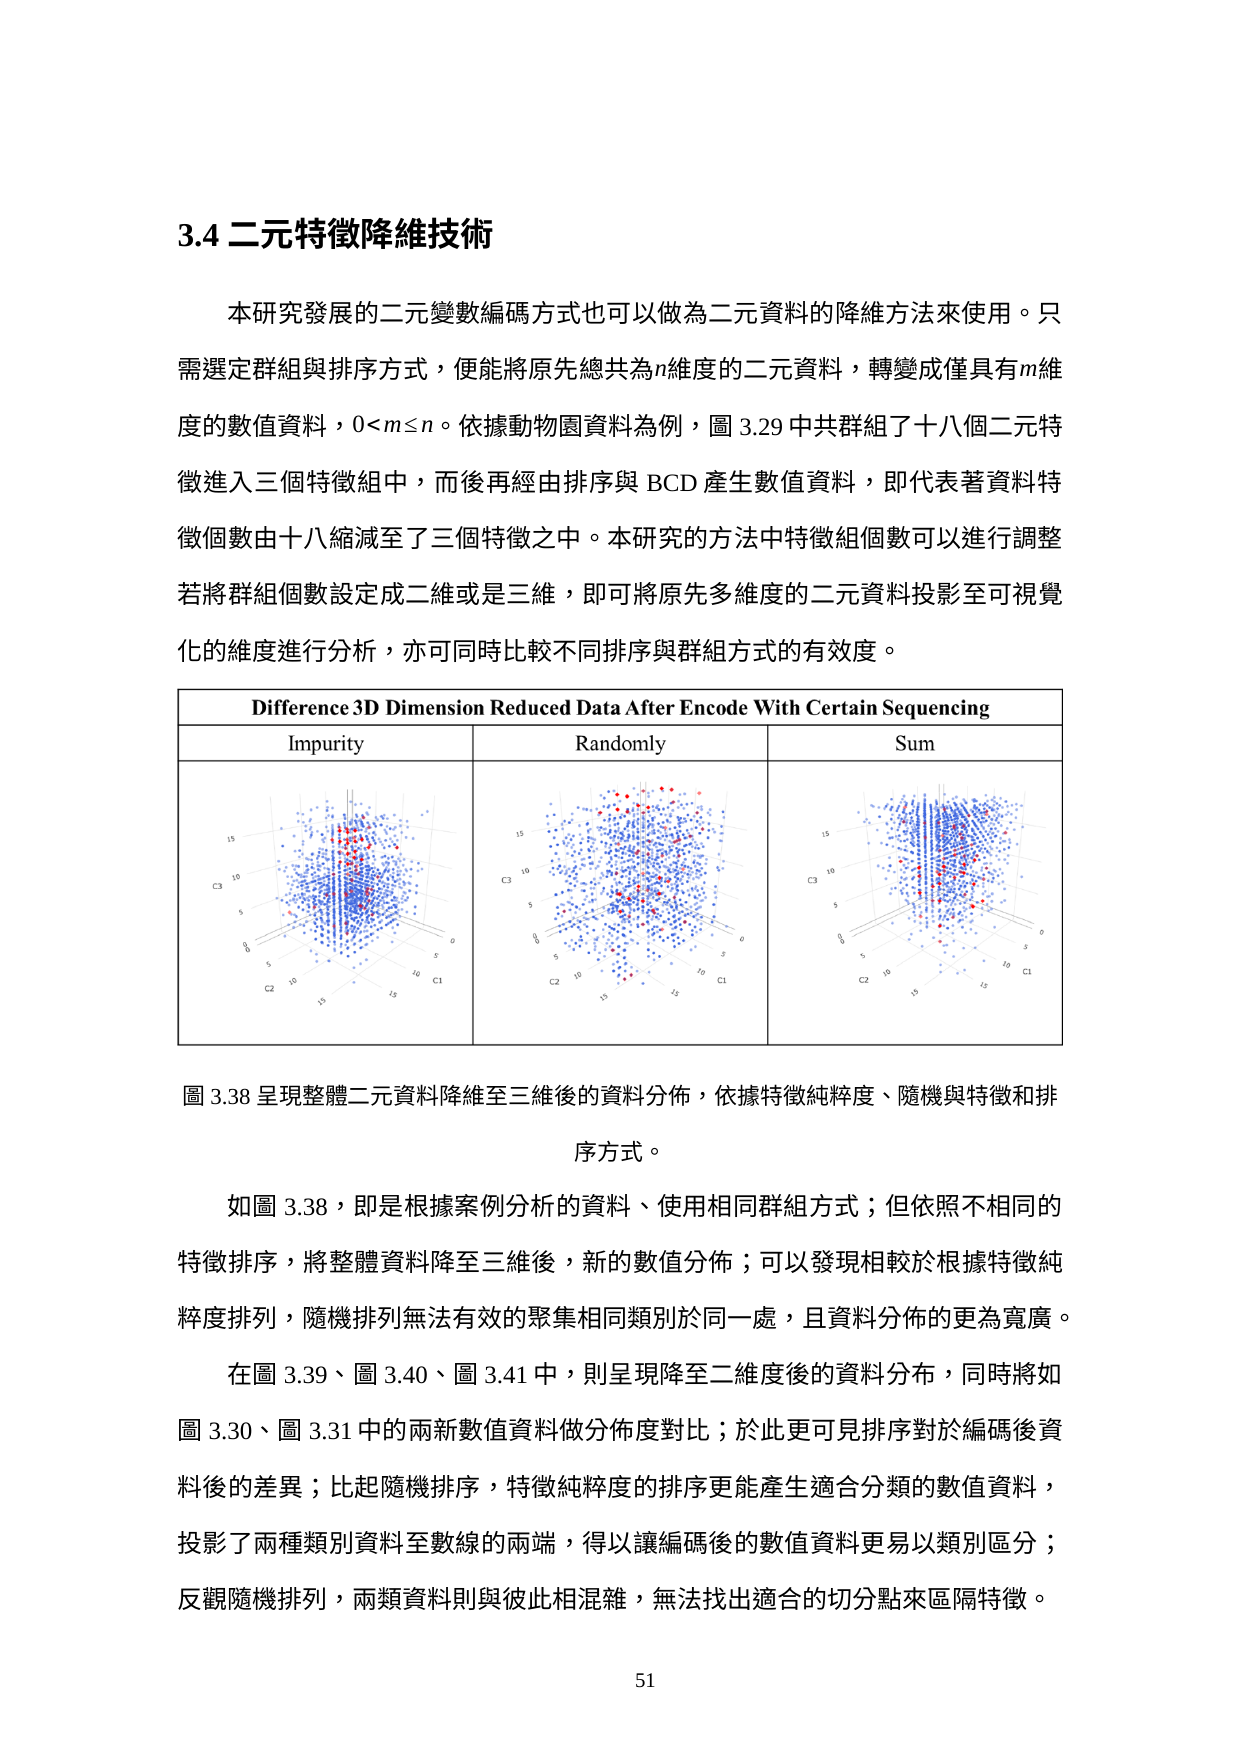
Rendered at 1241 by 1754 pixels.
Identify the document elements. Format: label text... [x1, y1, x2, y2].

text 在、、中，則呈現降至二維度後的資料分布，同時將如、中的兩新數值資料做分佈度對比；於此更可見排序對於編碼後資料後的差異；比起隨機排序，特徵純粹度的排序更能產生適合分類的數值資料，投影了兩種類別資料至數線的兩端，得以讓編碼後的數值資料更易以類別區分；反觀隨機排列，兩類資料則與彼此相混雜，無法找出適合的切分點來區隔特徵。 [177, 1354, 1063, 1616]
subtitle 二元特徵降維技術 [177, 194, 1063, 269]
text 本研究發展的二元變數編碼方式也可以做為二元資料的降維方法來使用。只需選定群組與排序方式，便能將原先總共為維度的二元資料，轉變成僅具有維度的數值資料，。依據動物園資料為例，中共群組了十八個二元特徵進入三個特徵組中，而後再經由排序與BCD產生數值資料，即代表著資料特徵個數由十八縮減至了三個特徵之中。本研究的方法中特徵組個數可以進行調整，若將群組個數設定成二維或是三維，即可將原先多維度的二元資料投影至可視覺化的維度進行分析，亦可同時比較不同排序與群組方式的有效度。 [177, 293, 1063, 668]
text 如，即是根據案例分析的資料、使用相同群組方式；但依照不相同的特徵排序，將整體資料降至三維後，新的數值分佈；可以發現相較於根據特徵純粹度排列，隨機排列無法有效的聚集相同類別於同一處，且資料分佈的更為寬廣。 [177, 1186, 1063, 1336]
picture [177, 686, 1063, 1046]
